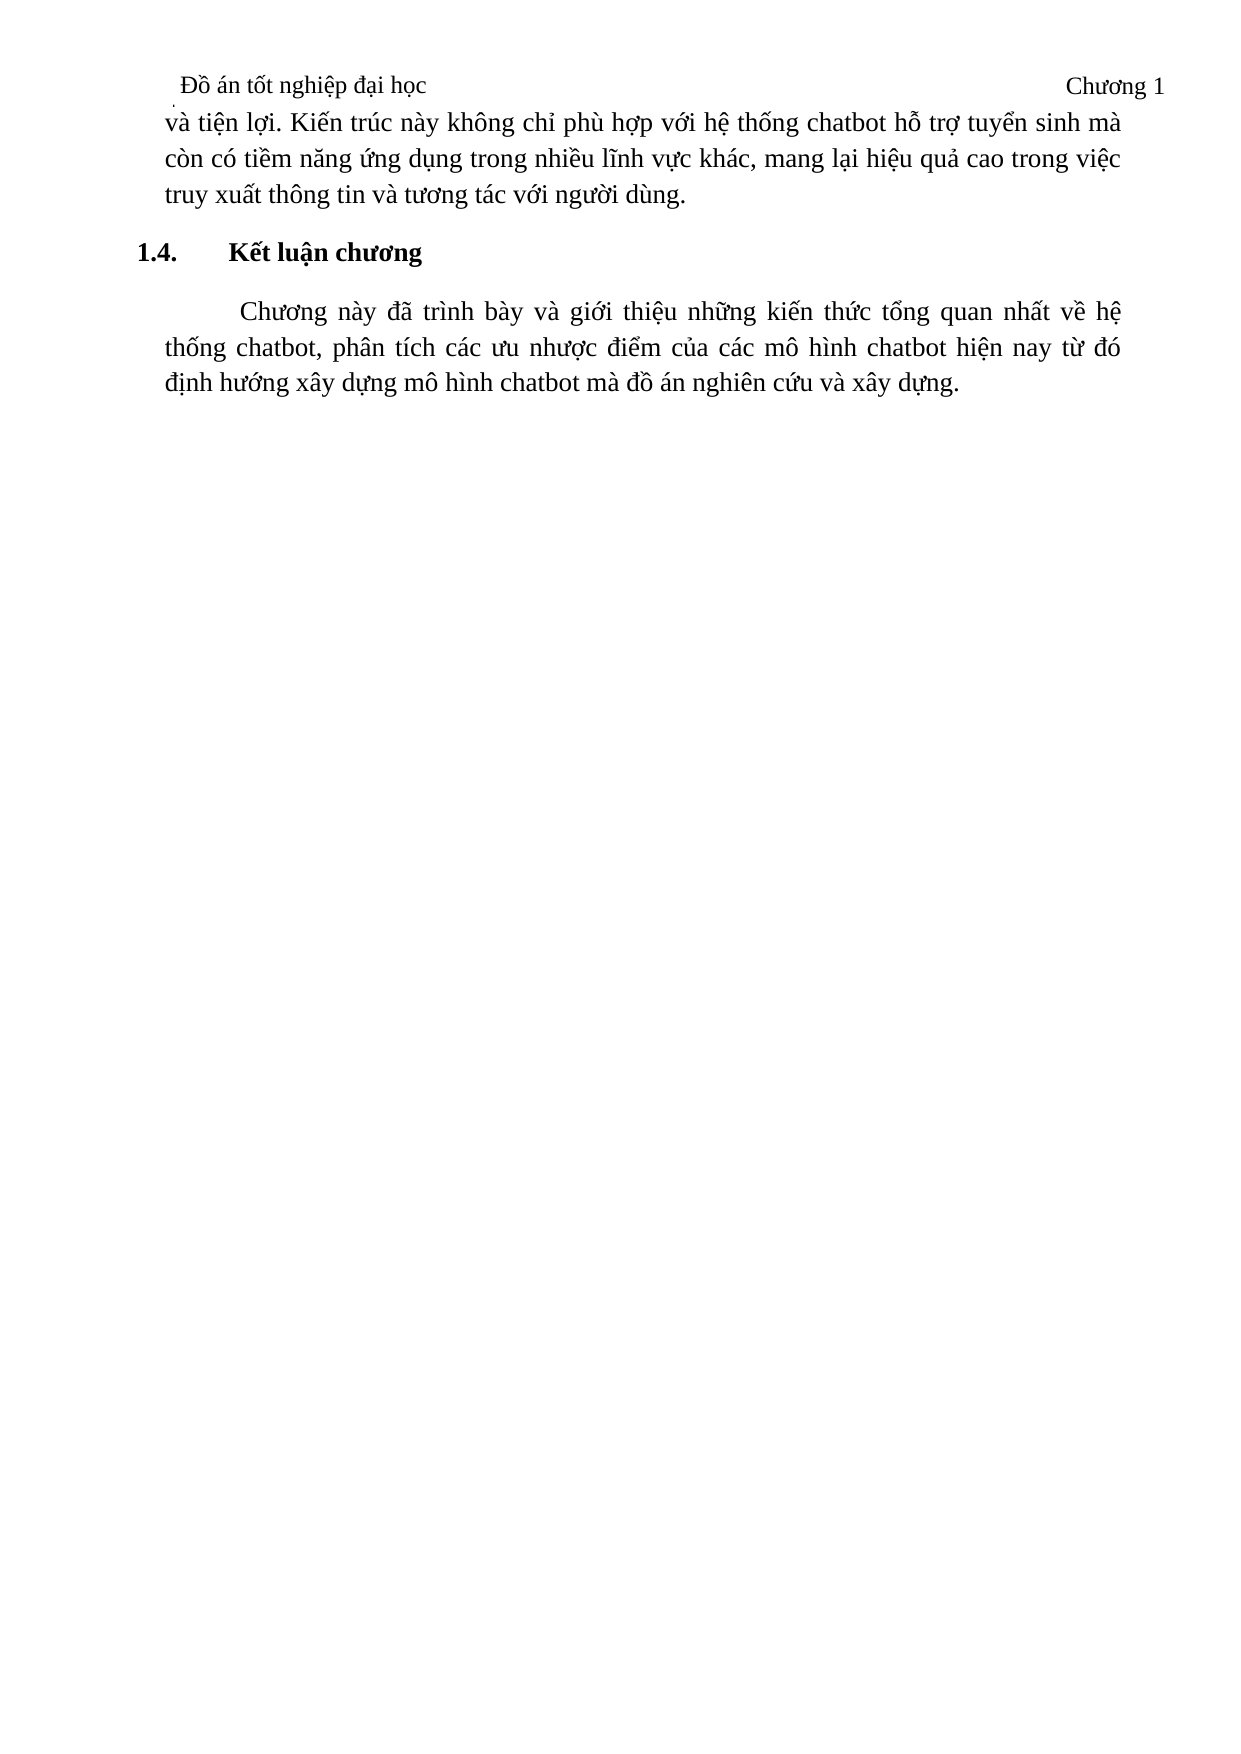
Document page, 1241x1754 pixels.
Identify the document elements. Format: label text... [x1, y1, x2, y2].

text Chương này đã trình bày và giới thiệu những kiến thức tổng quan nhất về hệ thống chatbot, phân tích các ưu nhược điểm của các mô hình chatbot hiện nay từ đó định hướng xây dựng mô hình chatbot mà đồ án nghiên cứu và xây dựng. [164, 295, 1123, 398]
subtitle Kết luận chương [177, 236, 1123, 267]
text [164, 106, 1123, 209]
